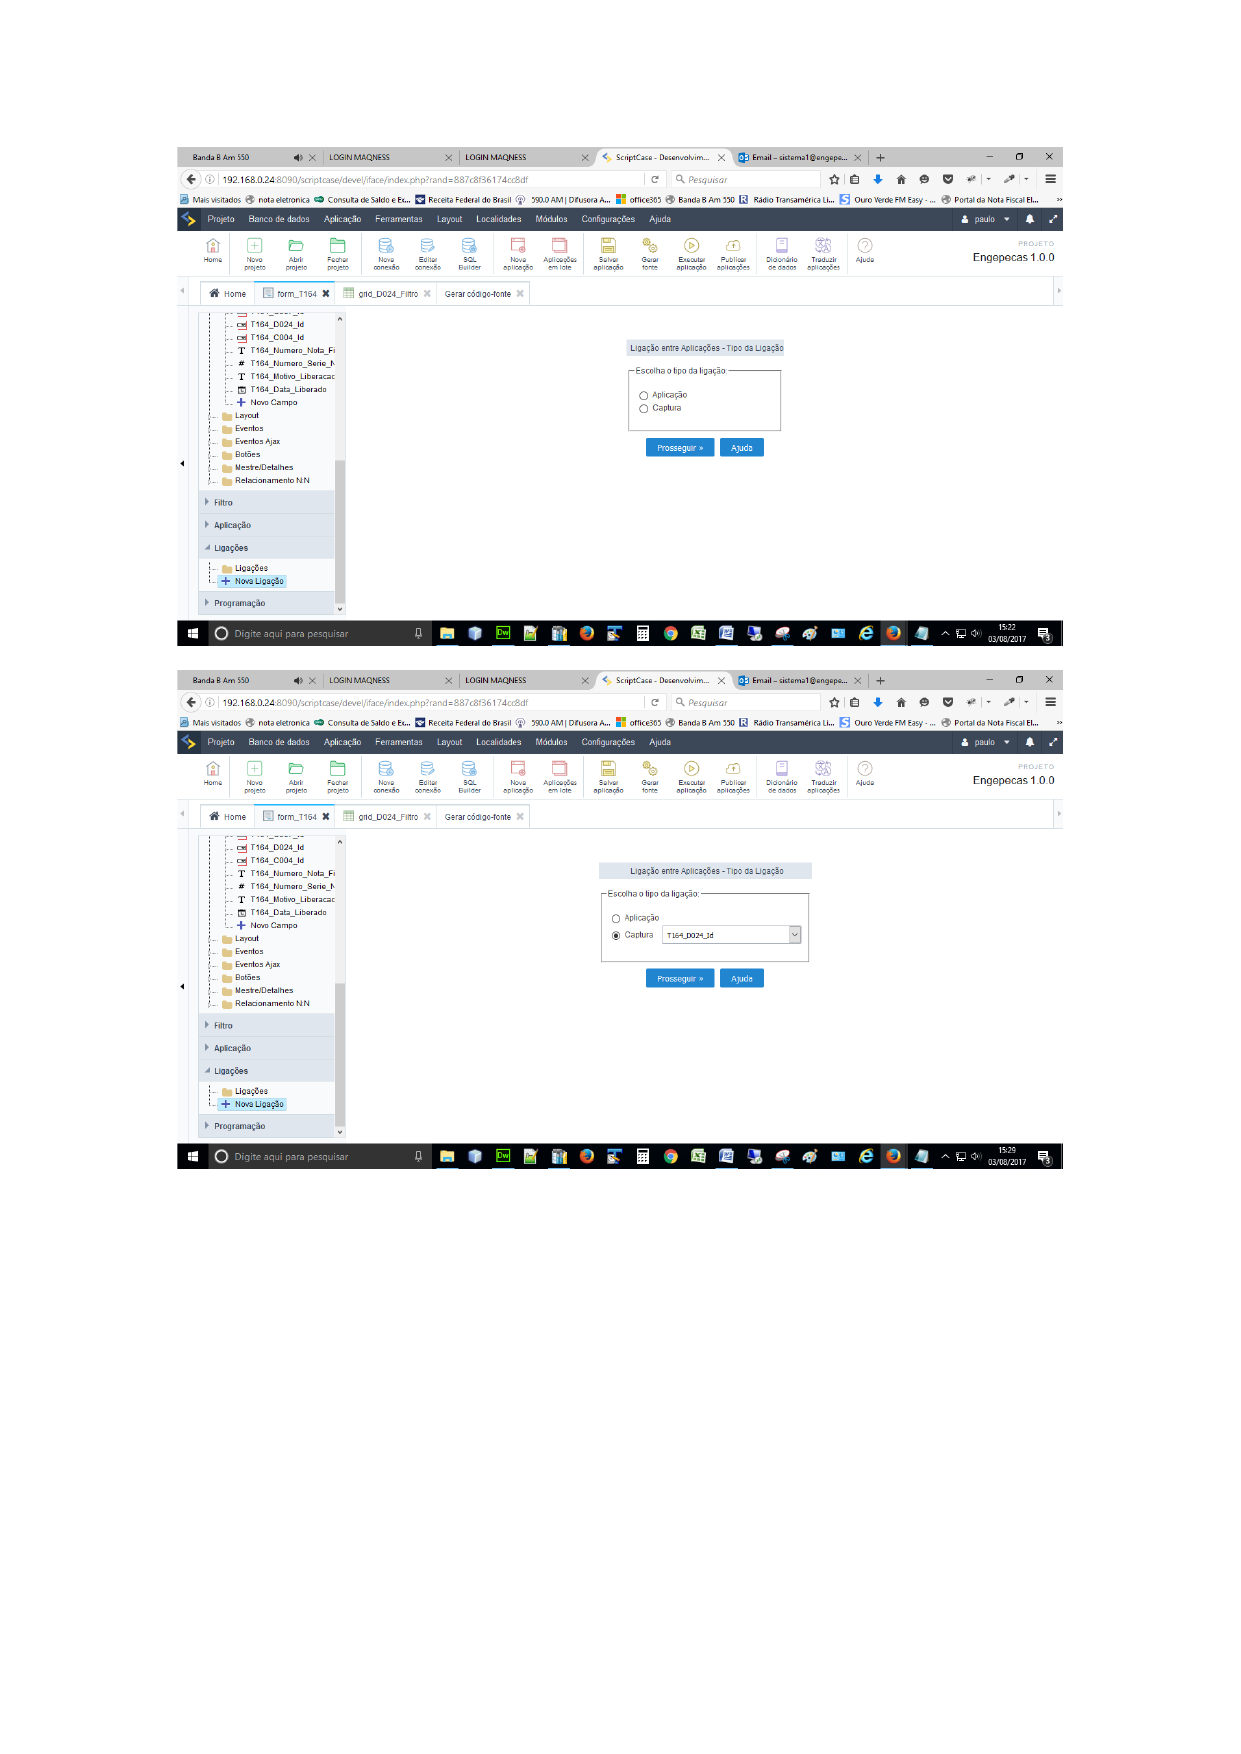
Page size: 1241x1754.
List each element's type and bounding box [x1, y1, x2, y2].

picture [177, 670, 1063, 1169]
picture [177, 147, 1063, 646]
